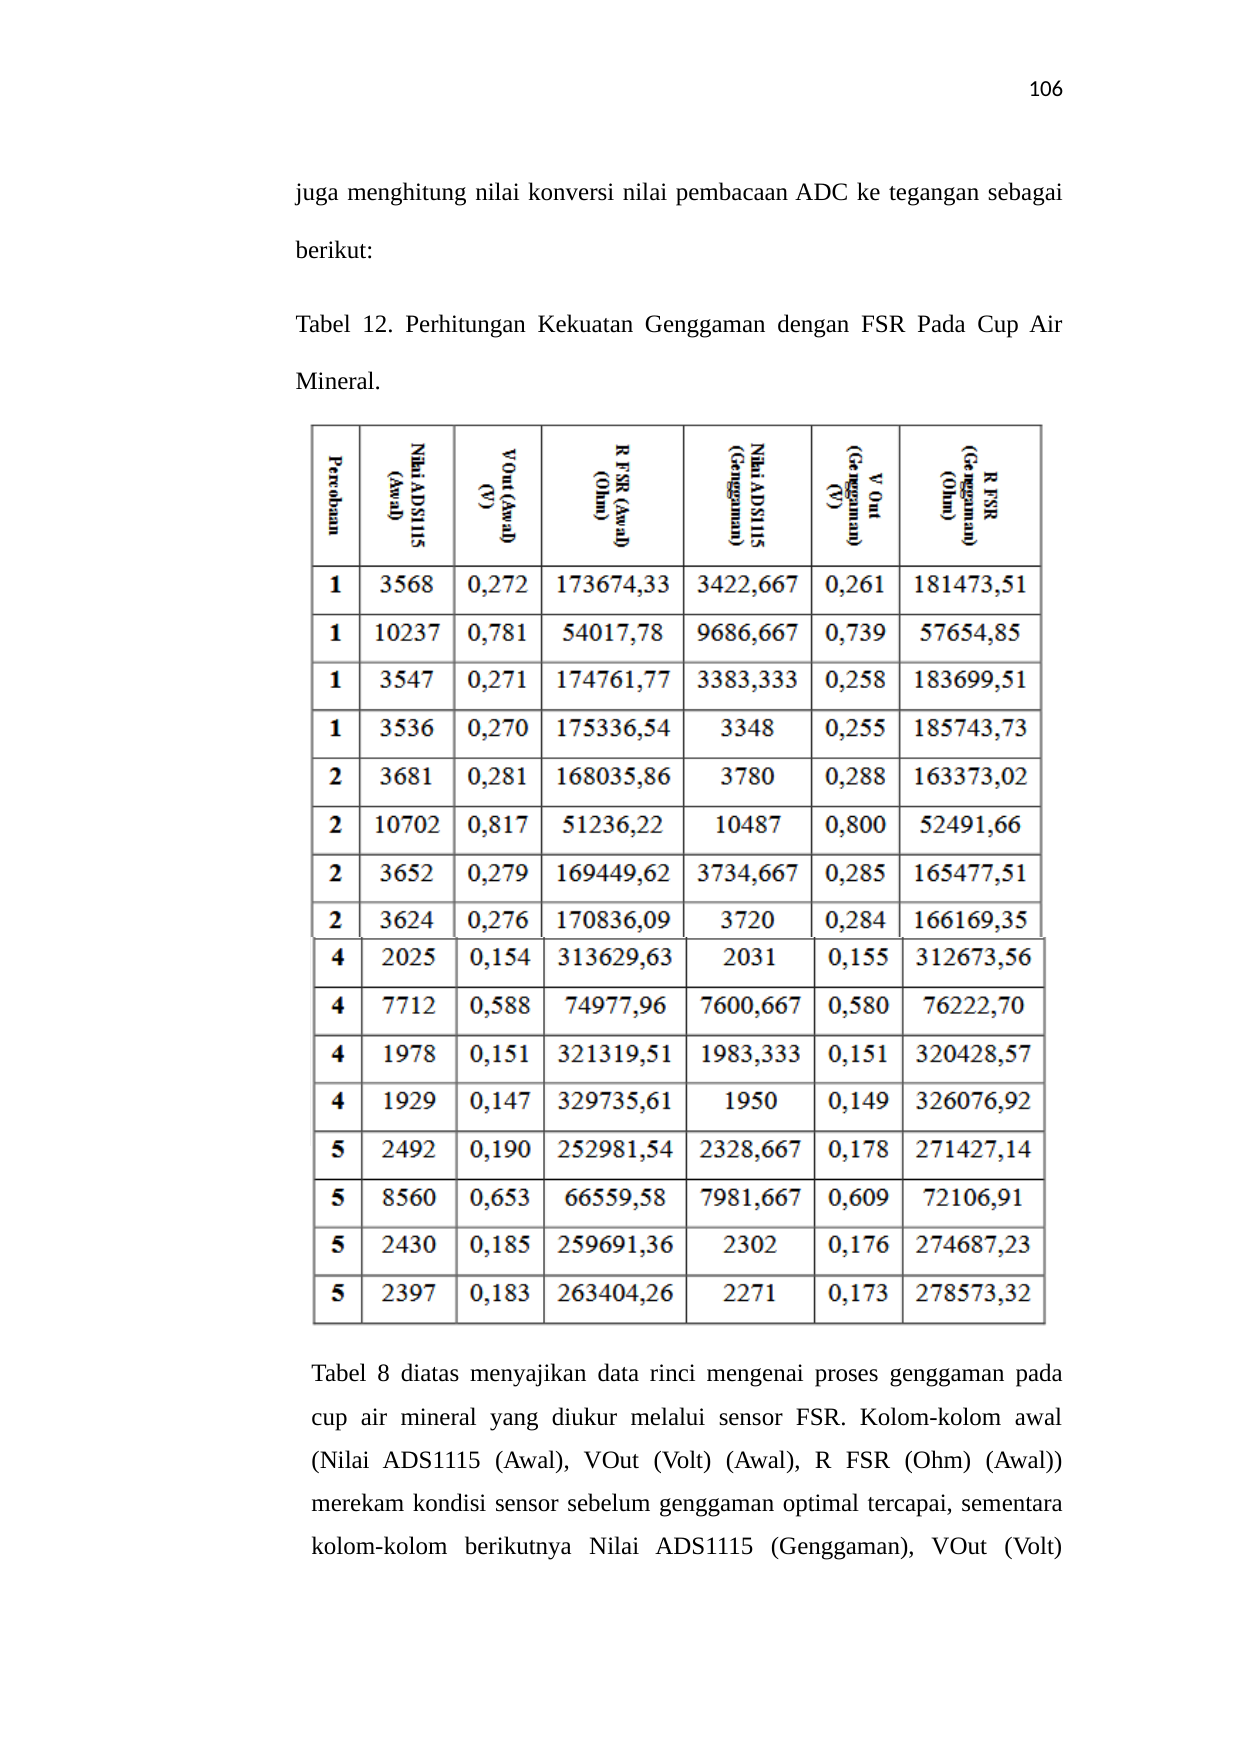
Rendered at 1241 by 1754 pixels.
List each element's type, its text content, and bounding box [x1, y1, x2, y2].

picture [308, 422, 1049, 1327]
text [311, 1358, 1063, 1560]
text Tabel 12. Perhitungan Kekuatan Genggaman dengan FSR Pada Cup Air Mineral. [295, 309, 1063, 395]
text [295, 177, 1063, 263]
